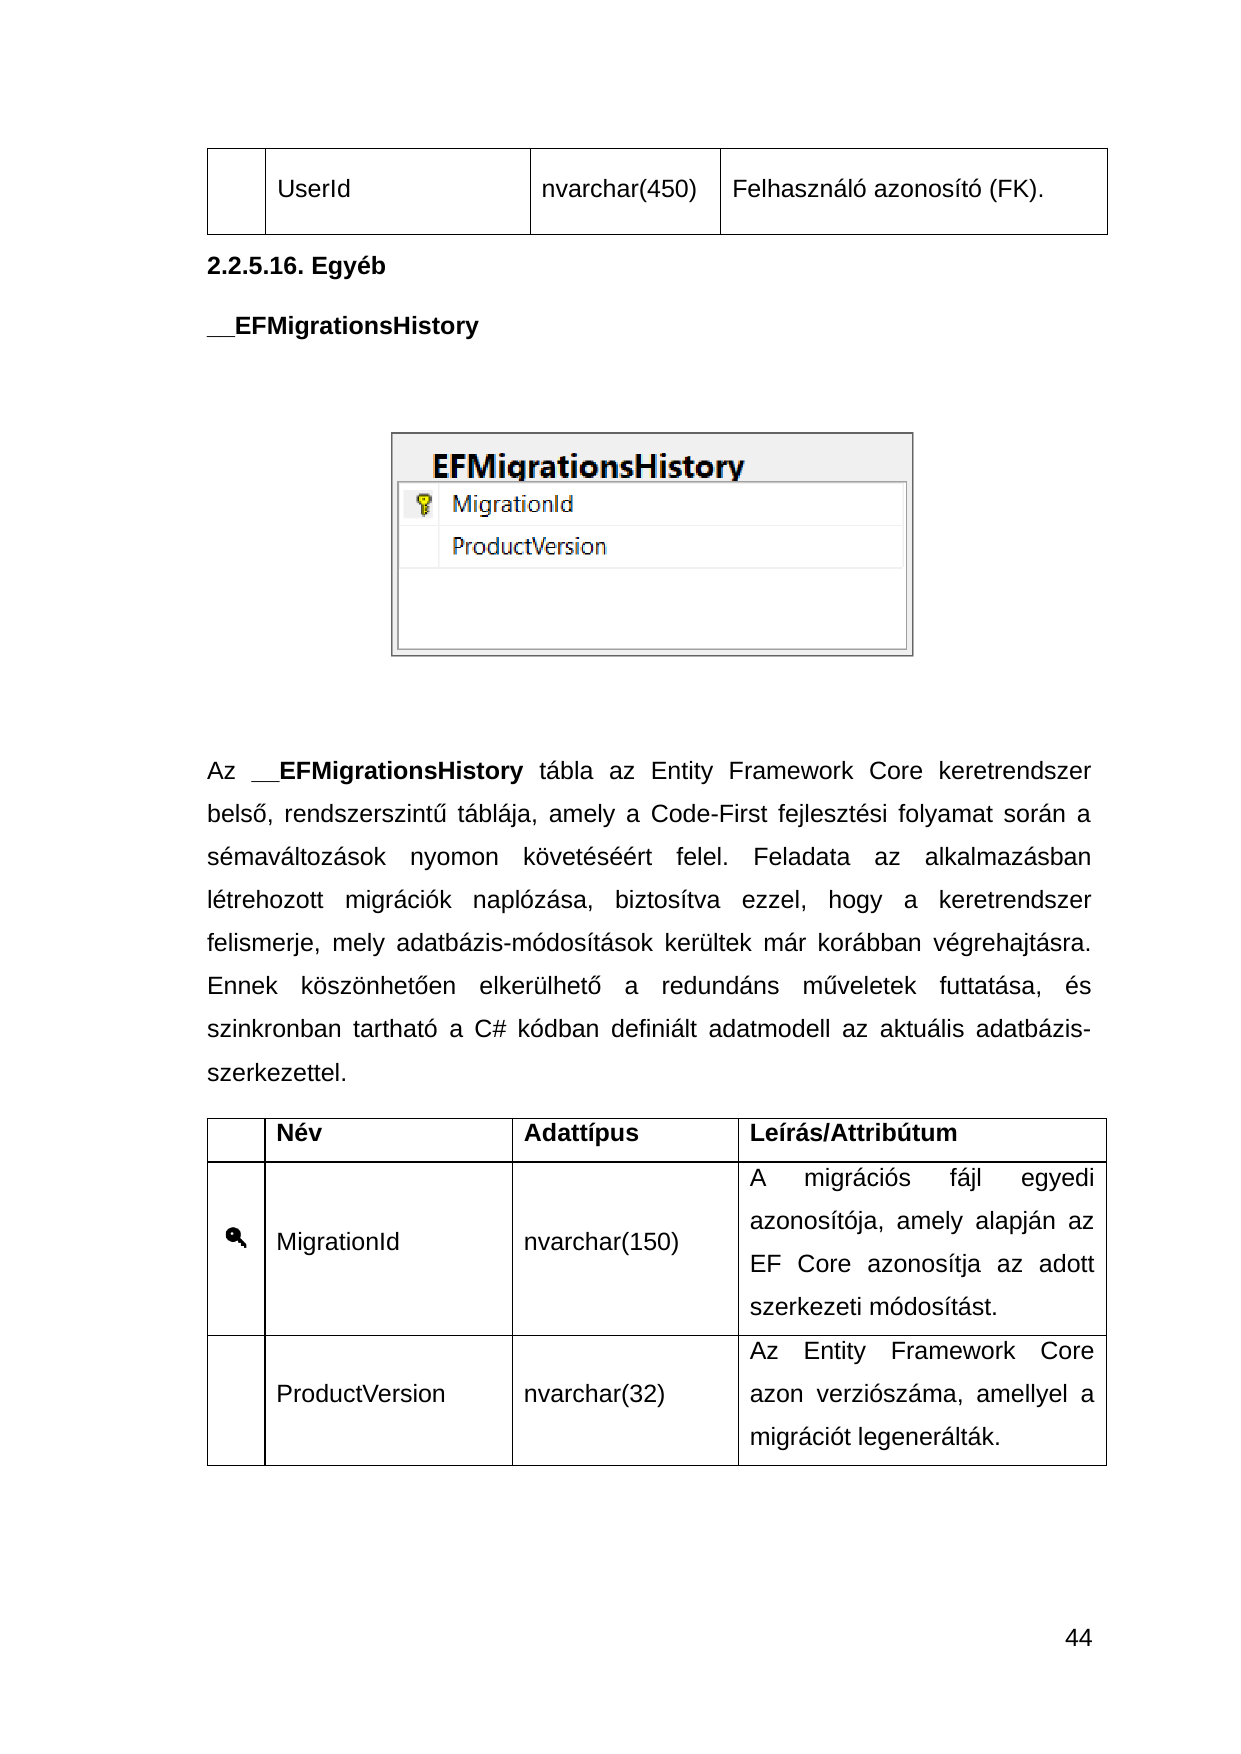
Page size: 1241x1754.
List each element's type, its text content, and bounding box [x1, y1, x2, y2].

text __EFMigrationsHistory [207, 311, 1092, 340]
table_cell MigrationId [266, 1163, 512, 1335]
picture [299, 370, 1000, 725]
table_header Adattípus [513, 1119, 738, 1161]
picture [225, 1227, 247, 1248]
subtitle Egyéb [207, 251, 1092, 280]
table_cell Az Entity Framework Core azon verziószáma, amellyel a migrációt legenerálták. [739, 1336, 1106, 1465]
table_cell [208, 1163, 264, 1335]
table_cell [208, 1336, 264, 1465]
text Az __EFMigrationsHistory tábla az Entity Framework Core keretrendszer belső, rendszerszintű táblája, amely a Code-First fejlesztési folyamat során a sémaváltozások nyomon követéséért felel. Feladata az alkalmazásban létrehozott migrációk naplózása, biztosítva ezzel, hogy a keretrendszer felismerje, mely adatbázis-módosítások kerültek már korábban végrehajtásra. Ennek köszönhetően elkerülhető a redundáns műveletek futtatása, és szinkronban tartható a C# kódban definiált adatmodell az aktuális adatbázis-szerkezettel. [207, 756, 1092, 1086]
table_cell nvarchar(32) [513, 1336, 738, 1465]
table_cell [208, 149, 265, 233]
table_cell nvarchar(450) [531, 149, 720, 233]
table_header Név [266, 1119, 512, 1161]
table_cell Felhasználó azonosító (FK). [721, 149, 1107, 233]
table_cell A migrációs fájl egyedi azonosítója, amely alapján az EF Core azonosítja az adott szerkezeti módosítást. [739, 1163, 1106, 1335]
table_header [208, 1119, 264, 1161]
table_cell UserId [266, 149, 530, 233]
table_cell nvarchar(150) [513, 1163, 738, 1335]
table_cell ProductVersion [266, 1336, 512, 1465]
table_header Leírás/Attribútum [739, 1119, 1106, 1161]
